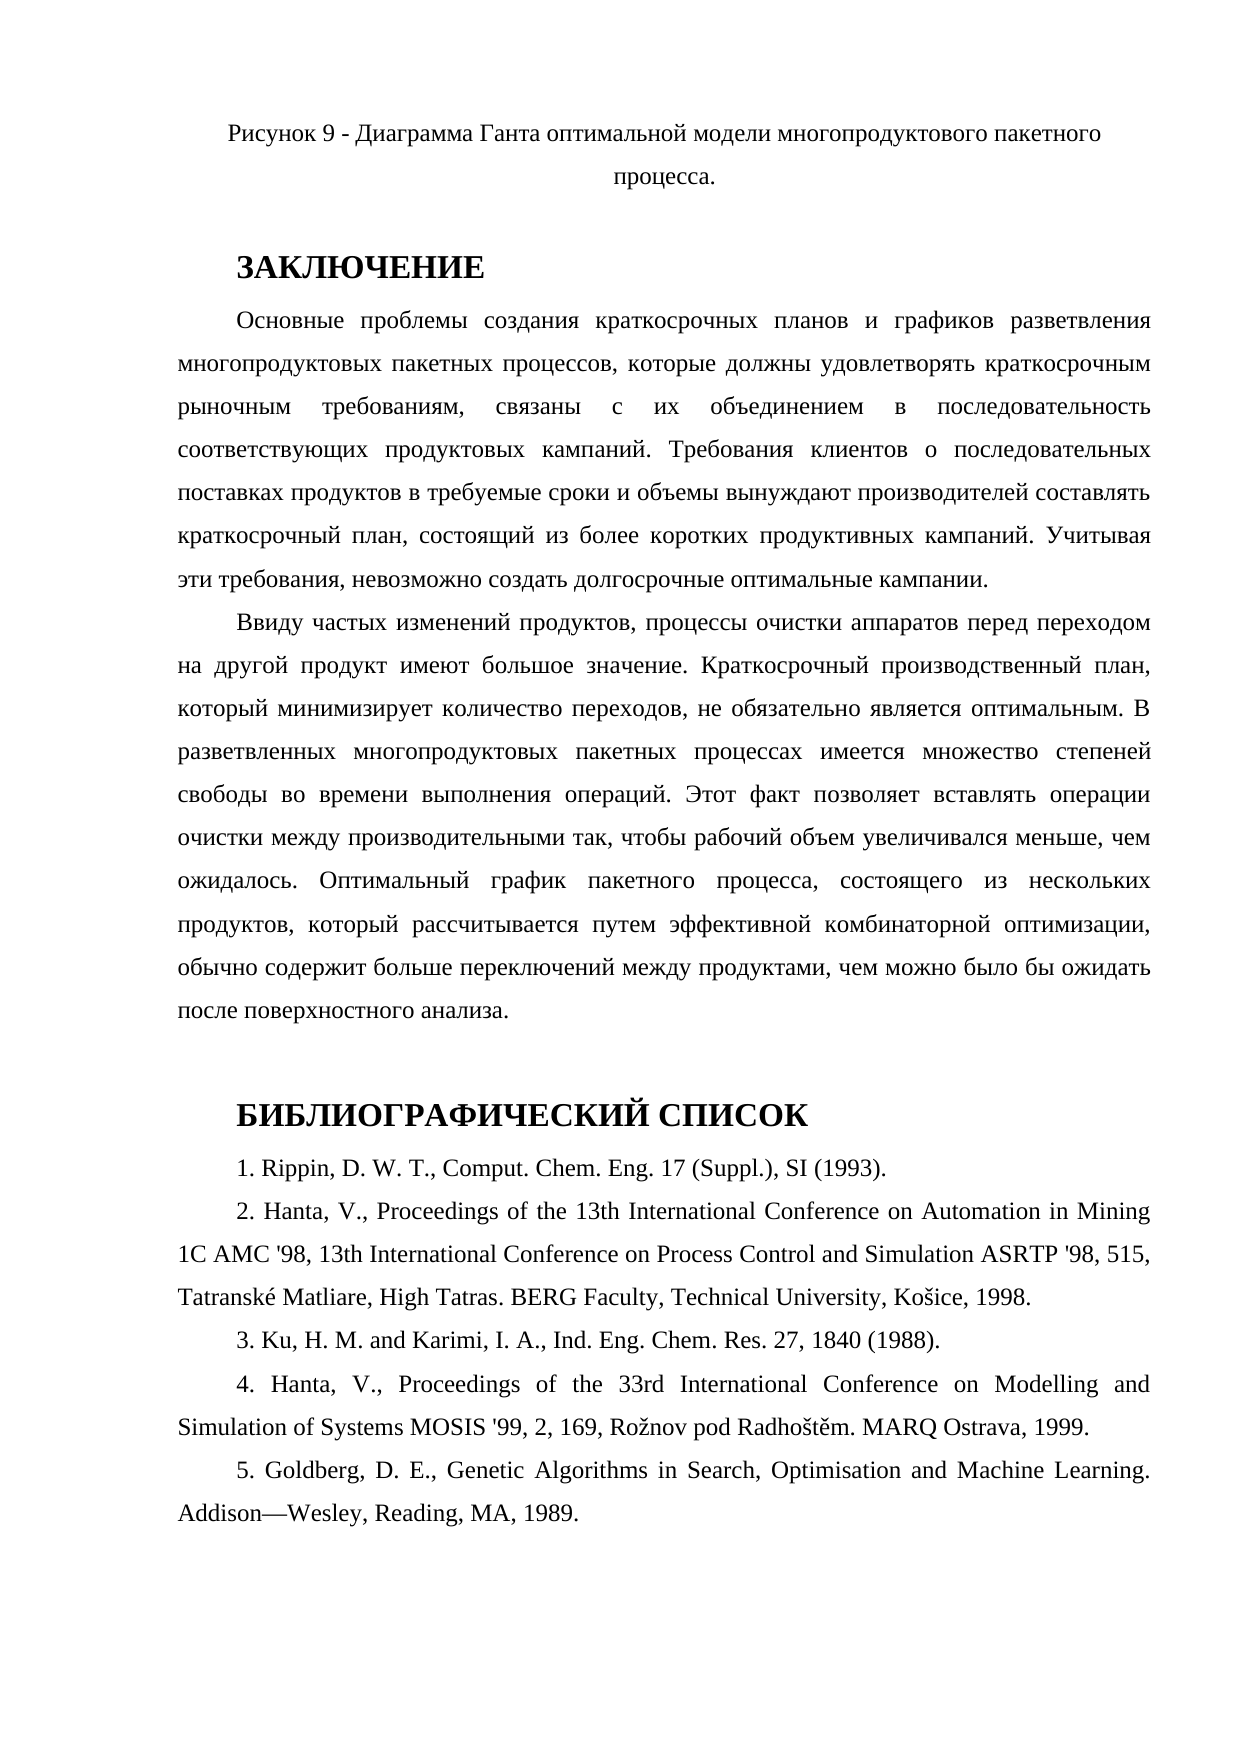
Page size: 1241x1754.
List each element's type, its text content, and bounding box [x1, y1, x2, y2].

text 4. Hanta, V., Proceedings of the 33rd International Conference on Modelling and Simulation of Systems MOSIS '99, 2, 169, Rožnov pod Radhoštěm. MARQ Ostrava, 1999. [177, 1369, 1152, 1441]
text Основные проблемы создания краткосрочных планов и графиков разветвления многопродуктовых пакетных процессов, которые должны удовлетворять краткосрочным рыночным требованиям, связаны с их объединением в последовательность соответствующих продуктовых кампаний. Требования клиентов о последовательных поставках продуктов в требуемые сроки и объемы вынуждают производителей составлять краткосрочный план, состоящий из более коротких продуктивных кампаний. Учитывая эти требования, невозможно создать долгосрочные оптимальные кампании. [177, 305, 1152, 592]
text БИБЛИОГРАФИЧЕСКИЙ СПИСОК [177, 1096, 1152, 1134]
text 5. Goldberg, D. E., Genetic Algorithms in Search, Optimisation and Machine Learning. Addison—Wesley, Reading, MA, 1989. [177, 1455, 1152, 1527]
text ЗАКЛЮЧЕНИЕ [177, 247, 1152, 286]
text Ввиду частых изменений продуктов, процессы очистки аппаратов перед переходом на другой продукт имеют большое значение. Краткосрочный производственный план, который минимизирует количество переходов, не обязательно является оптимальным. В разветвленных многопродуктовых пакетных процессах имеется множество степеней свободы во времени выполнения операций. Этот факт позволяет вставлять операции очистки между производительными так, чтобы рабочий объем увеличивался меньше, чем ожидалось. Оптимальный график пакетного процесса, состоящего из нескольких продуктов, который рассчитывается путем эффективной комбинаторной оптимизации, обычно содержит больше переключений между продуктами, чем можно было бы ожидать после поверхностного анализа. [177, 607, 1152, 1024]
text 3. Ku, H. M. and Karimi, I. A., Ind. Eng. Chem. Res. 27, 1840 (1988). [177, 1326, 1152, 1354]
text 2. Hanta, V., Proceedings of the 13th International Conference on Automation in Mining 1С AMC '98, 13th International Conference on Process Control and Simulation ASRTP '98, 515, Tatranské Matliare, High Tatras. BERG Faculty, Technical University, Košice, 1998. [177, 1196, 1152, 1311]
text 1. Rippin, D. W. Т., Comput. Chem. Eng. 17 (Suppl.), SI (1993). [177, 1153, 1152, 1182]
text Рисунок 9 - Диаграмма Ганта оптимальной модели многопродуктового пакетного процесса. [177, 118, 1152, 190]
